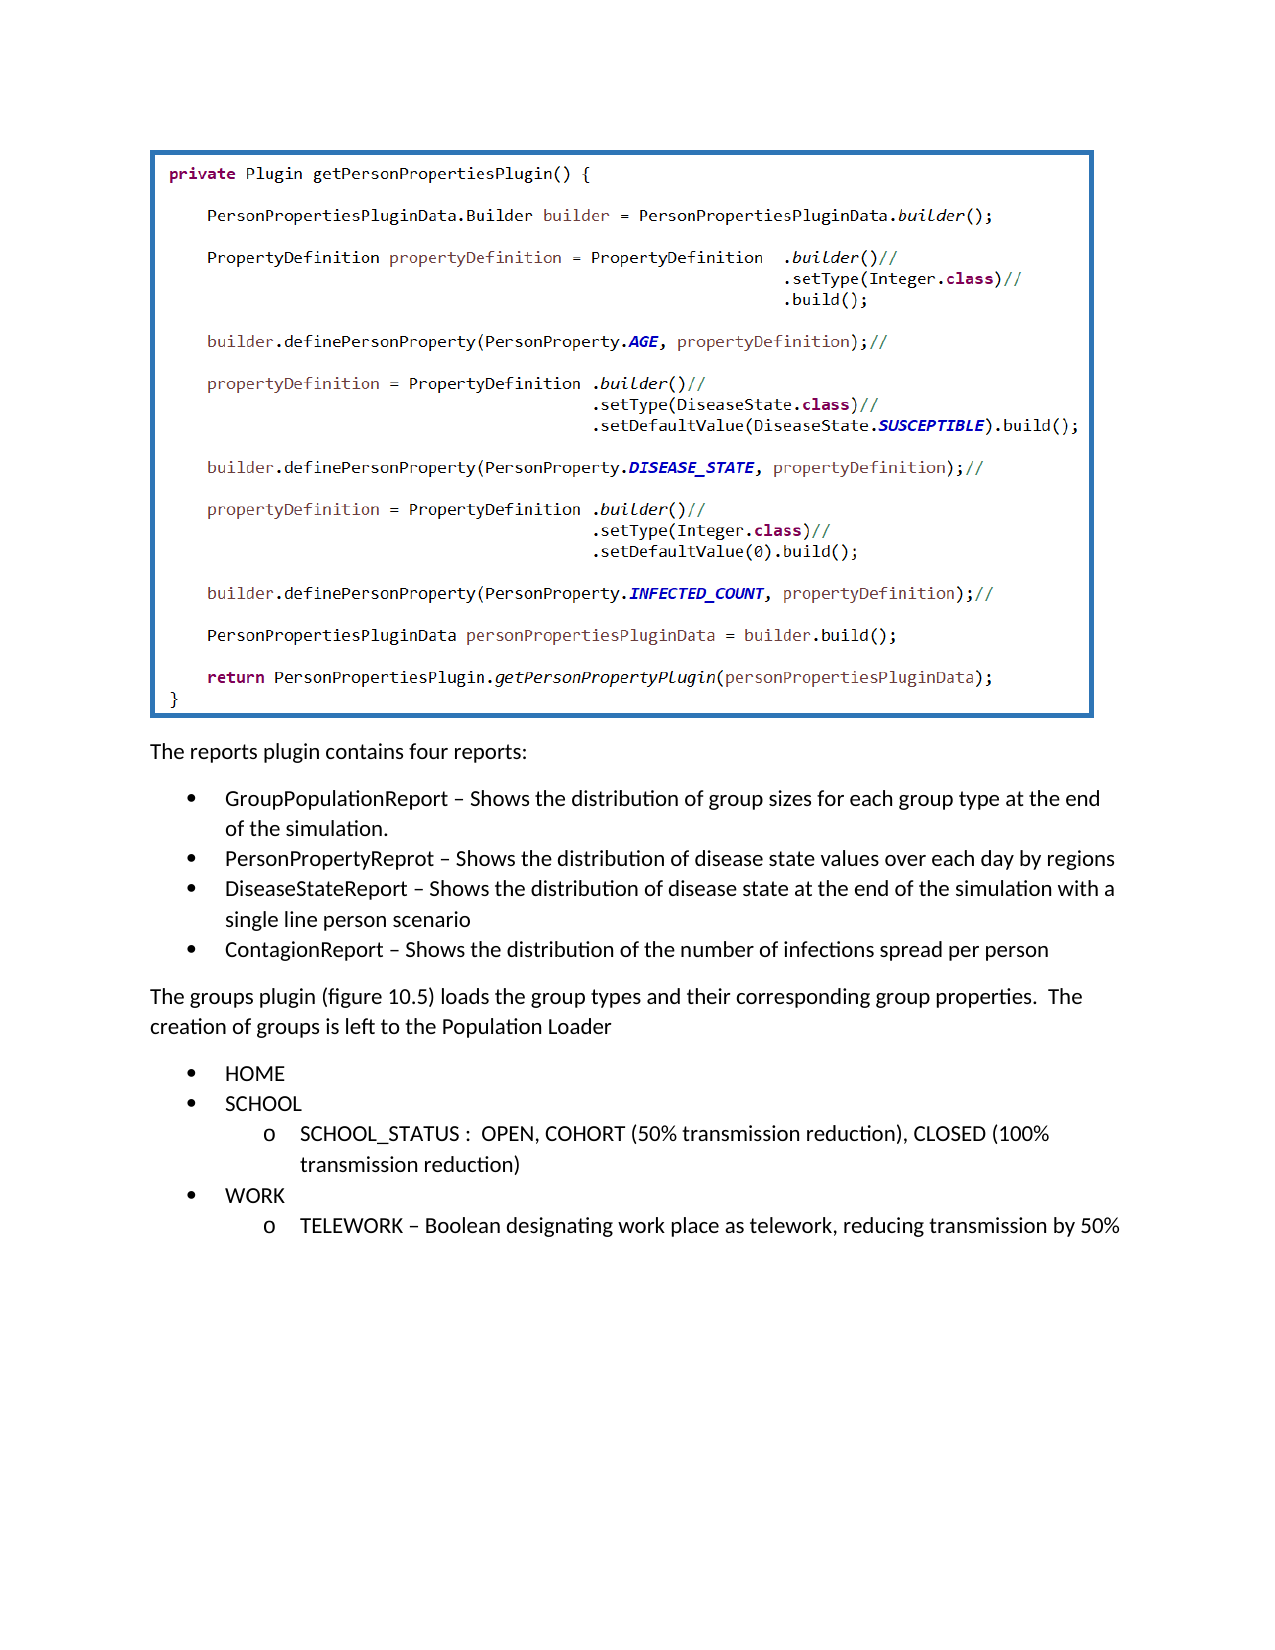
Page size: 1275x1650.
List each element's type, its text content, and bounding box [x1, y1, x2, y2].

text The groups plugin (figure 10.5) loads the group types and their corresponding group properties. The creation of groups is left to the Population Loader [150, 982, 1125, 1040]
list GroupPopulationReport – Shows the distribution of group sizes for each group type at the end of the simulation. [187, 784, 1125, 842]
list WORK [187, 1181, 1125, 1209]
list TELEWORK – Boolean designating work place as telework, reducing transmission by 50% [262, 1211, 1125, 1240]
list SCHOOL [187, 1089, 1125, 1117]
list PersonPropertyReprot – Shows the distribution of disease state values over each day by regions [187, 844, 1125, 872]
list DiseaseStateReport – Shows the distribution of disease state at the end of the simulation with a single line person scenario [187, 874, 1125, 933]
list ContagionReport – Shows the distribution of the number of infections spread per person [187, 935, 1125, 963]
text The reports plugin contains four reports: [150, 737, 1125, 765]
list SCHOOL_STATUS : OPEN, COHORT (50% transmission reduction), CLOSED (100% transmission reduction) [262, 1119, 1125, 1179]
list HOME [187, 1059, 1125, 1087]
picture [155, 155, 1089, 713]
